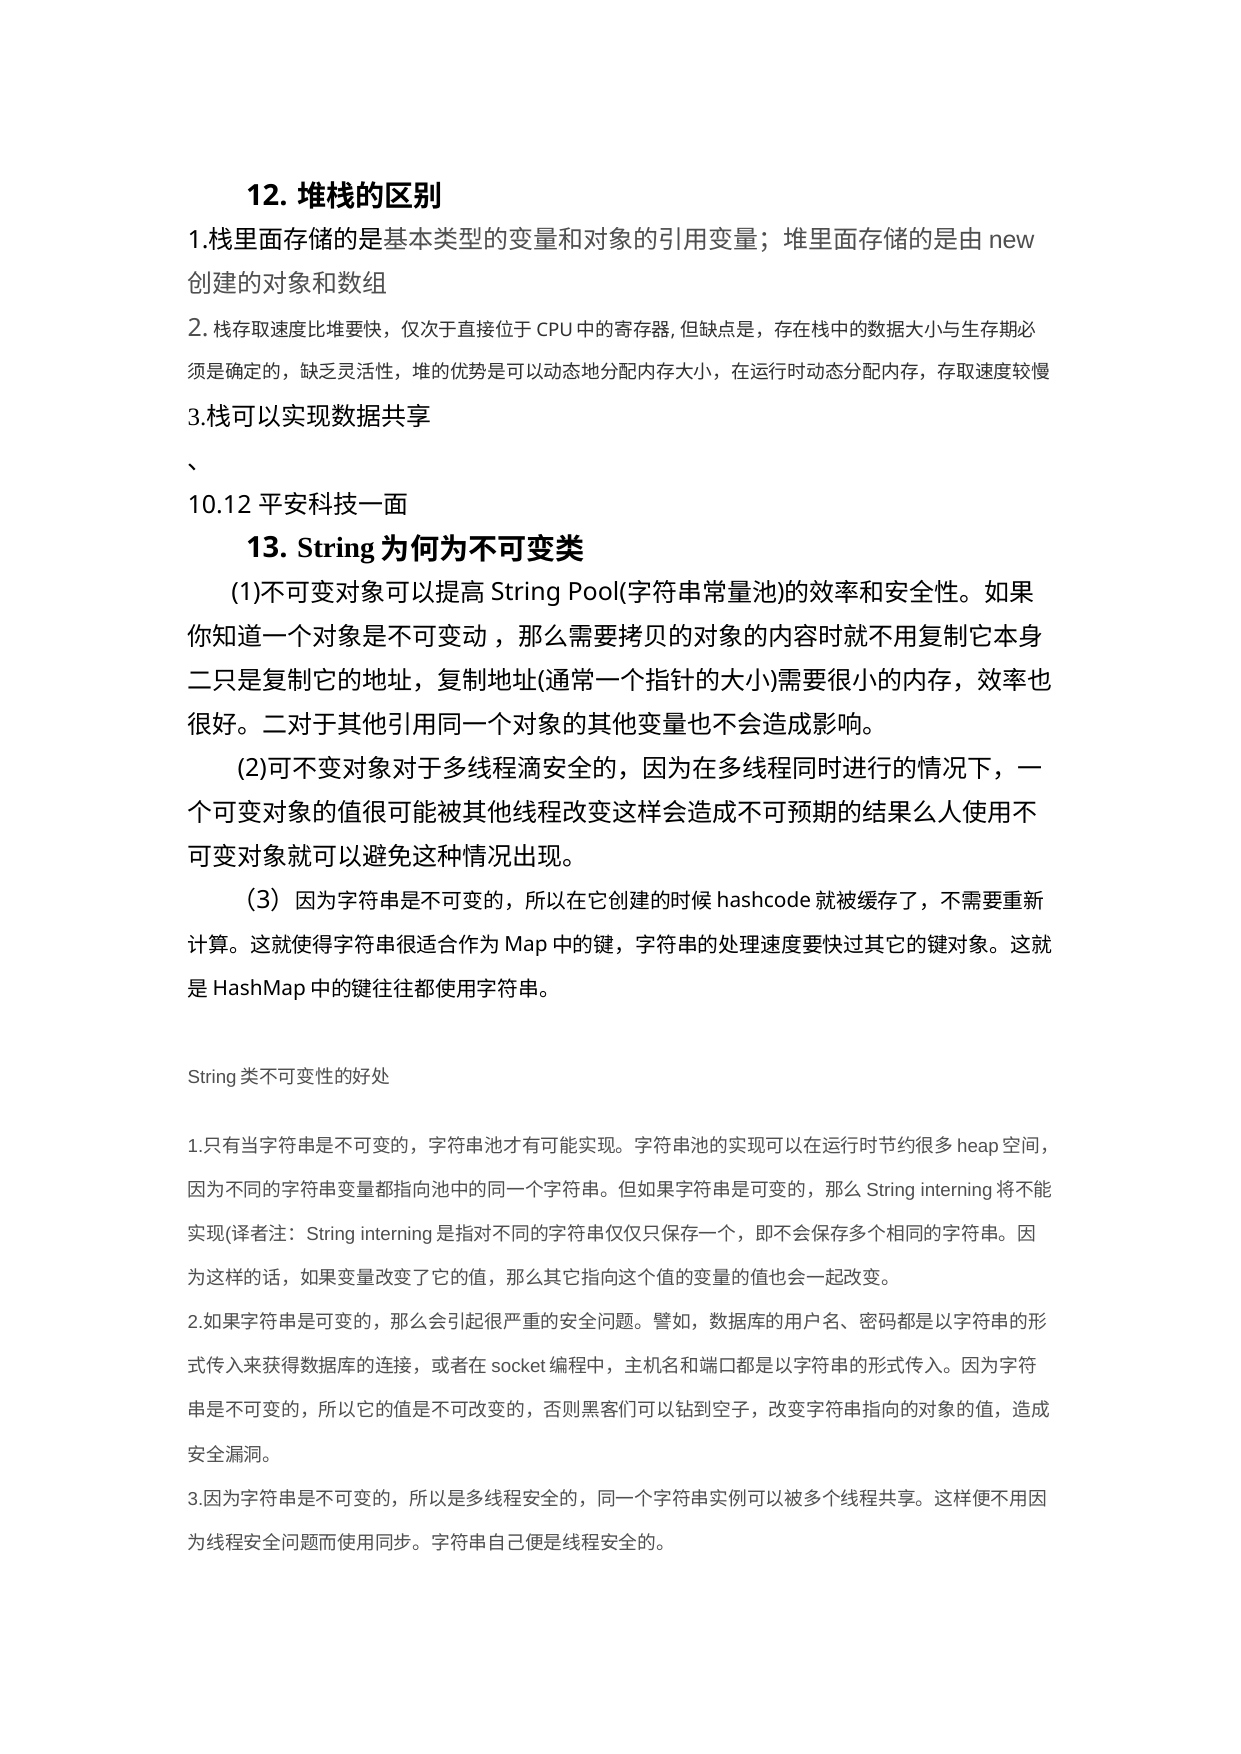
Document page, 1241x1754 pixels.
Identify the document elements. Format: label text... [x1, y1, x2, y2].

text （3）因为字符串是不可变的，所以在它创建的时候hashcode就被缓存了，不需要重新计算。这就使得字符串很适合作为Map中的键，字符串的处理速度要快过其它的键对象。这就是HashMap中的键往往都使用字符串。 [187, 877, 1053, 1009]
text 、 [187, 436, 1053, 480]
text String类不可变性的好处 [187, 1053, 1053, 1097]
text (2)可不变对象对于多线程滴安全的，因为在多线程同时进行的情况下，一个可变对象的值很可能被其他线程改变这样会造成不可预期的结果么人使用不可变对象就可以避免这种情况出现。 [187, 745, 1053, 877]
text String为何为不可变类 [187, 524, 1053, 568]
text 3.栈可以实现数据共享 [187, 392, 1053, 436]
text 2. 栈存取速度比堆要快，仅次于直接位于CPU中的寄存器, 但缺点是，存在栈中的数据大小与生存期必须是确定的，缺乏灵活性，堆的优势是可以动态地分配内存大小，在运行时动态分配内存，存取速度较慢 [187, 304, 1053, 392]
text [187, 1122, 1053, 1563]
text 10.12 平安科技一面 [187, 480, 1053, 524]
text 1.栈里面存储的是基本类型的变量和对象的引用变量；堆里面存储的是由new创建的对象和数组 [187, 216, 1053, 304]
text (1)不可变对象可以提高String Pool(字符串常量池)的效率和安全性。如果你知道一个对象是不可变动 ，那么需要拷贝的对象的内容时就不用复制它本身二只是复制它的地址，复制地址(通常一个指针的大小)需要很小的内存，效率也很好。二对于其他引用同一个对象的其他变量也不会造成影响。 [187, 568, 1053, 745]
text 堆栈的区别 [187, 172, 1053, 216]
